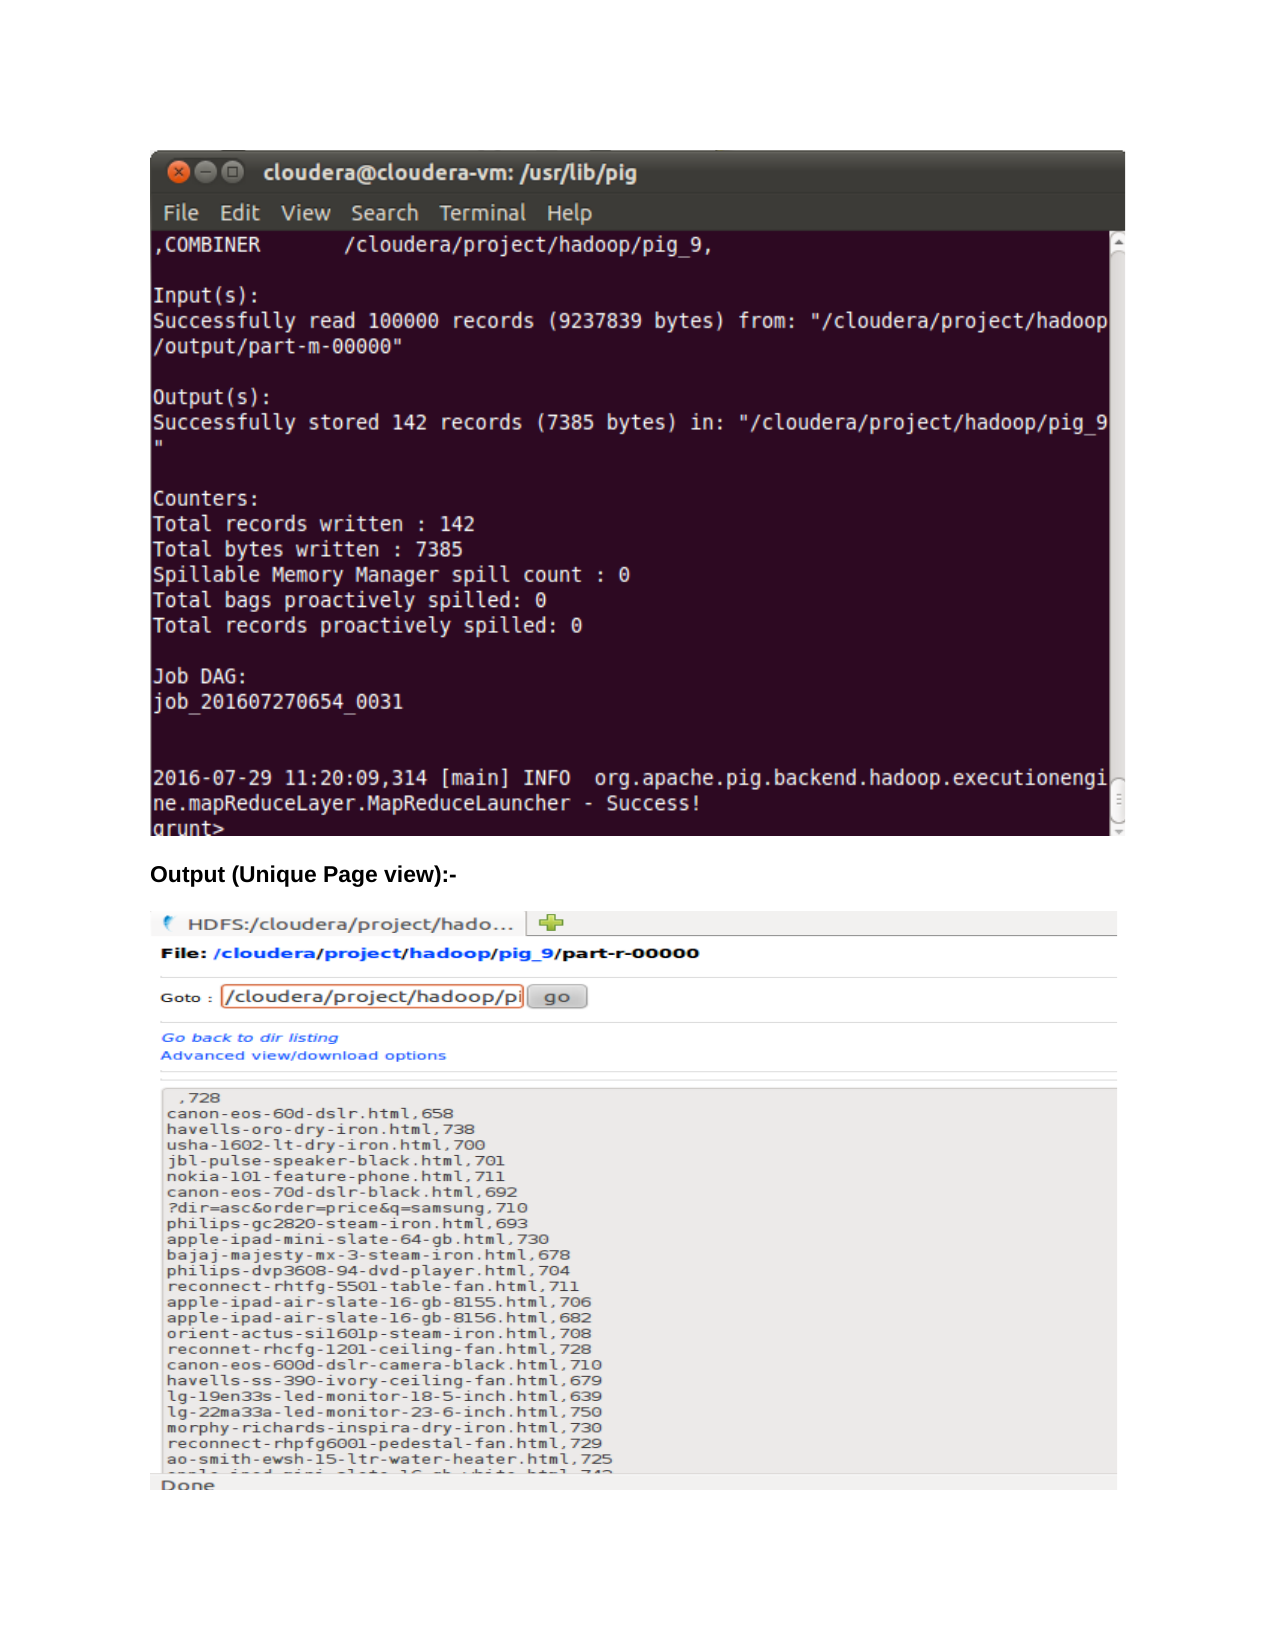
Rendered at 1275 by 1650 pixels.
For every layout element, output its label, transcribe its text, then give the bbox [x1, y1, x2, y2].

text Output (Unique Page view):- [150, 861, 1125, 887]
picture [150, 911, 1118, 1490]
picture [150, 150, 1125, 836]
